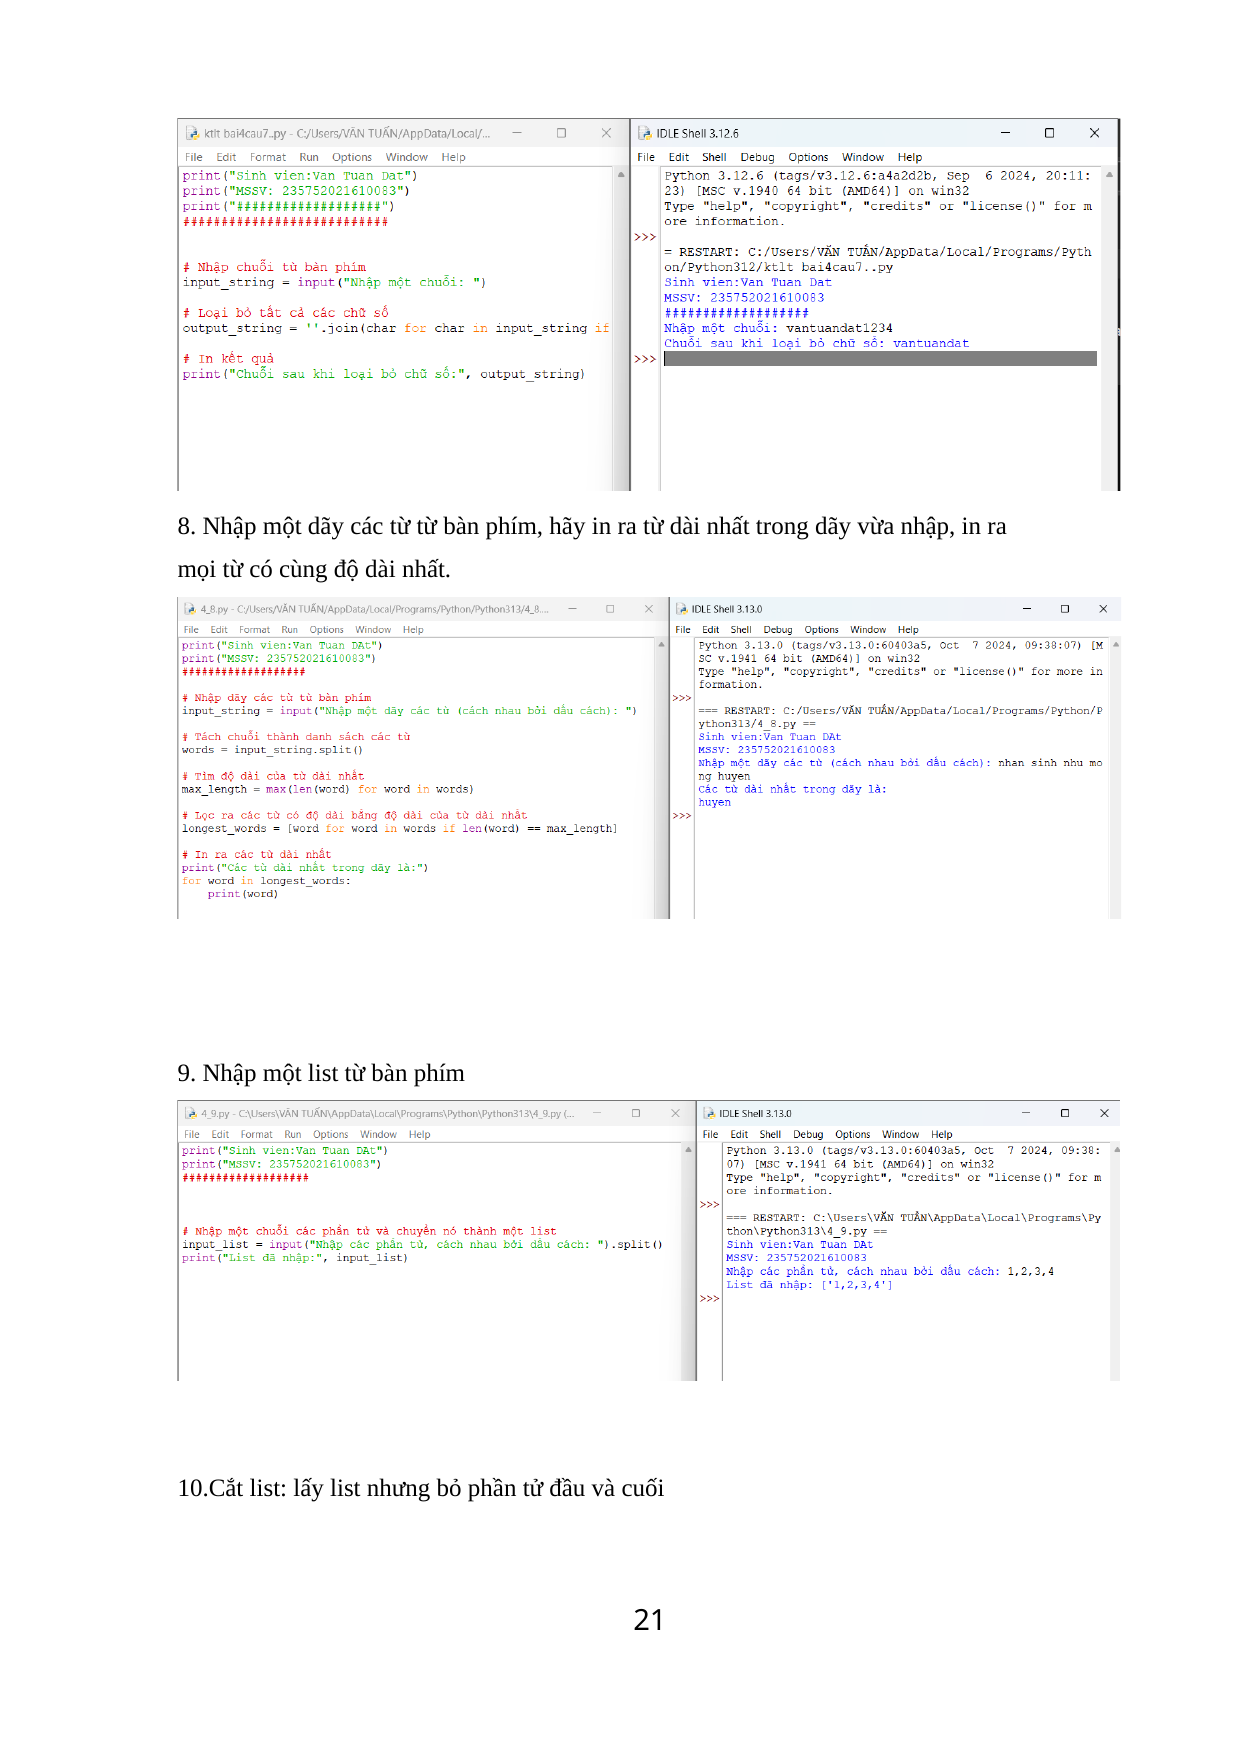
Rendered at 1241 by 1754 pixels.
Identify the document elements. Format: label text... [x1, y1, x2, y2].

picture [177, 118, 1121, 491]
text 8. Nhập một dãy các từ từ bàn phím, hãy in ra từ dài nhất trong dãy vừa nhập, in ra [177, 511, 1122, 539]
picture [177, 1100, 1120, 1381]
picture [177, 597, 1122, 919]
text 10.Cắt list: lấy list nhưng bỏ phần tử đầu và cuối [177, 1473, 1122, 1501]
text 9. Nhập một list từ bàn phím [177, 1058, 1122, 1086]
text mọi từ có cùng độ dài nhất. [177, 554, 1122, 583]
